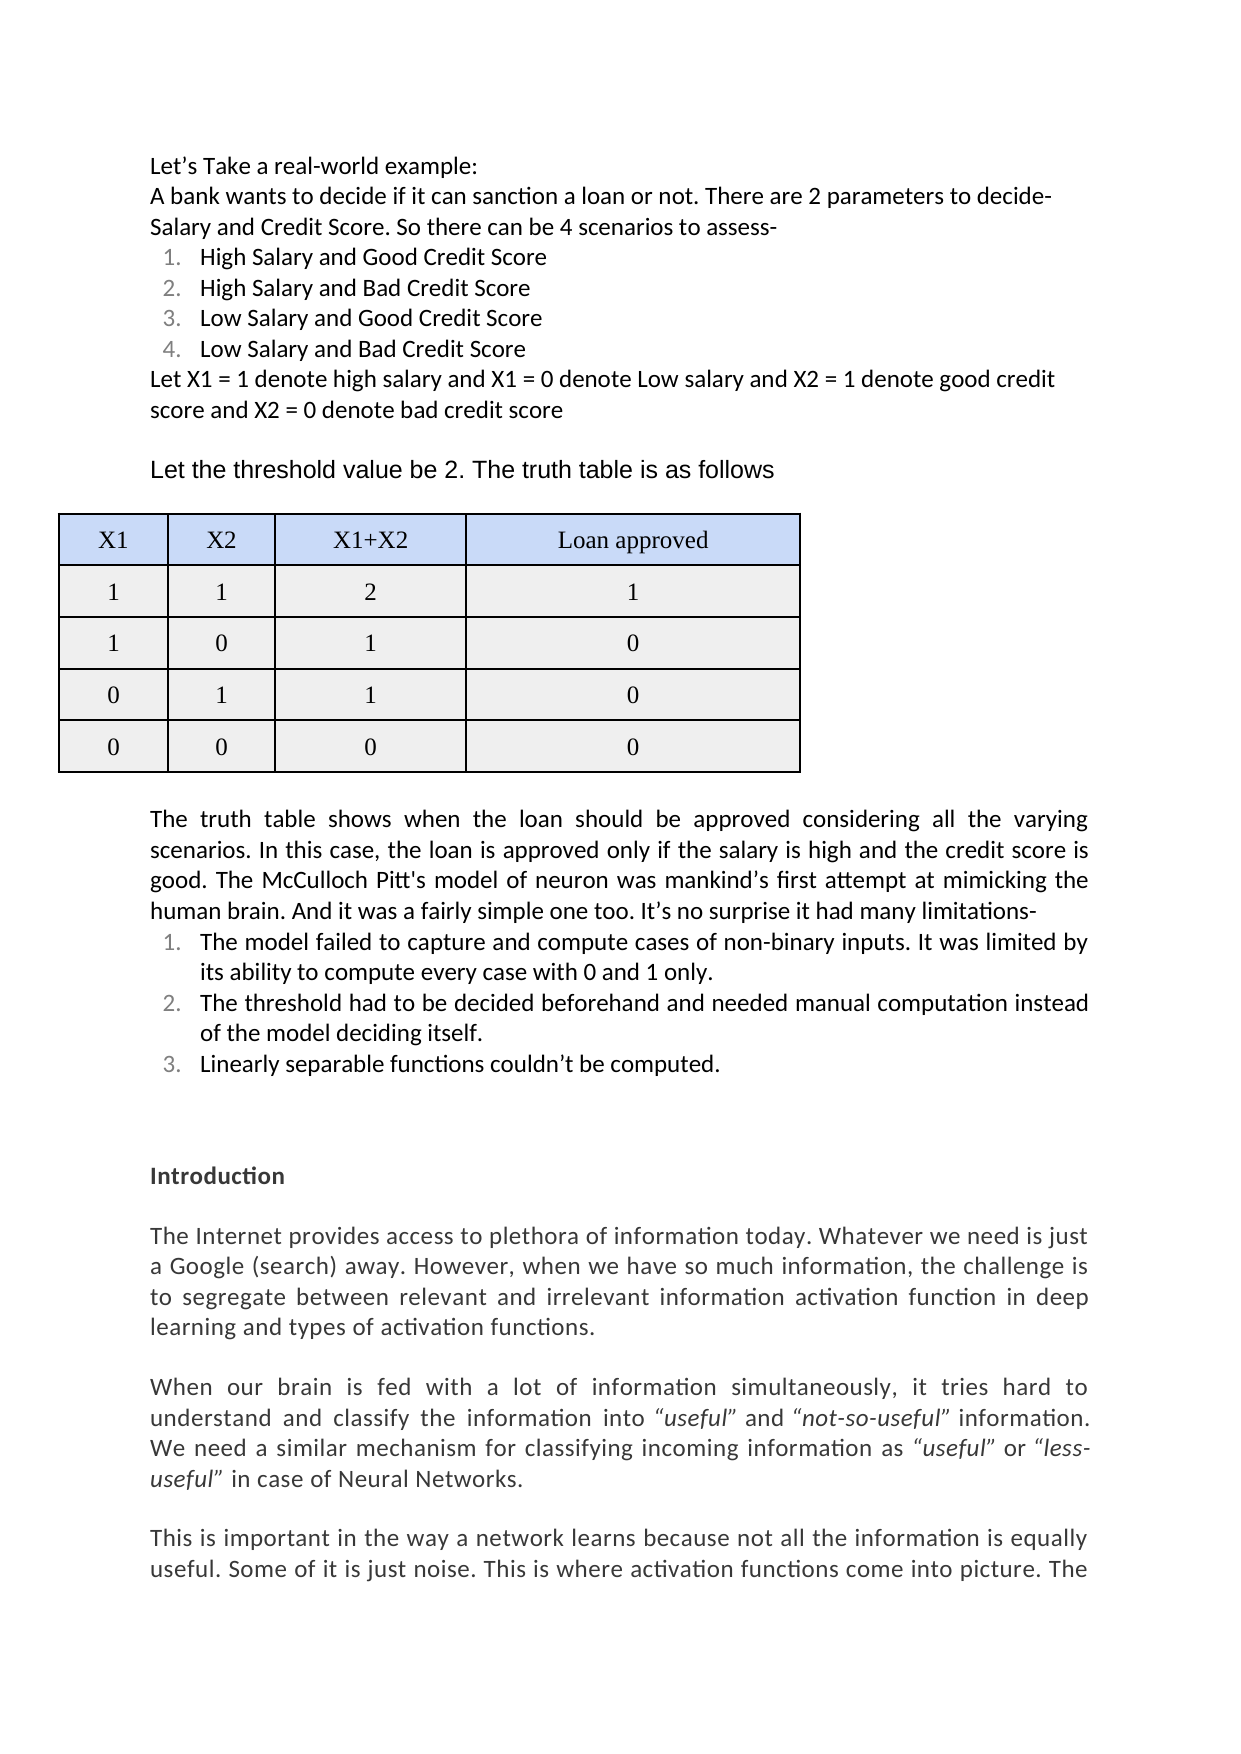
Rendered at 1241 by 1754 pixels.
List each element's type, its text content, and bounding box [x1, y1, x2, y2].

table_cell 0 [467, 670, 799, 719]
table_cell 0 [276, 721, 465, 771]
table_cell 1 [169, 566, 274, 616]
table_cell 1 [276, 618, 465, 668]
subtitle Introduction [150, 1160, 1090, 1191]
table_cell 0 [467, 618, 799, 668]
table_cell 0 [169, 618, 274, 668]
list Low Salary and Bad Credit Score [162, 333, 1090, 364]
list The model failed to capture and compute cases of non-binary inputs. It was limited by its ability to compute every case with 0 and 1 only. [162, 926, 1090, 987]
table_cell 0 [169, 721, 274, 771]
table_cell 0 [60, 670, 167, 719]
text The Internet provides access to plethora of information today. Whatever we need is just a Google (search) away. However, when we have so much information, the challenge is to segregate between relevant and irrelevant information activation function in deep learning and types of activation functions. [150, 1220, 1090, 1342]
text A bank wants to decide if it can sanction a loan or not. There are 2 parameters to decide- Salary and Credit Score. So there can be 4 scenarios to assess- [150, 181, 1090, 242]
table_header Loan approved [467, 515, 799, 564]
table_header X1 [60, 515, 167, 564]
table_cell 1 [169, 670, 274, 719]
list The threshold had to be decided beforehand and needed manual computation instead of the model deciding itself. [162, 987, 1090, 1048]
text The truth table shows when the loan should be approved considering all the varying scenarios. In this case, the loan is approved only if the salary is high and the credit score is good. The McCulloch Pitt's model of neuron was mankind’s first attempt at mimicking the human brain. And it was a fairly simple one too. It’s no surprise it had many limitations- [150, 804, 1090, 926]
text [150, 1522, 1090, 1583]
table_cell 1 [60, 566, 167, 616]
list High Salary and Bad Credit Score [162, 272, 1090, 303]
text Let’s Take a real-world example: [150, 150, 1090, 181]
list High Salary and Good Credit Score [162, 242, 1090, 272]
table_header X2 [169, 515, 274, 564]
table_header X1+X2 [276, 515, 465, 564]
table_cell 1 [467, 566, 799, 616]
text Let X1 = 1 denote high salary and X1 = 0 denote Low salary and X2 = 1 denote good credit score and X2 = 0 denote bad credit score [150, 364, 1090, 425]
text When our brain is fed with a lot of information simultaneously, it tries hard to understand and classify the information into “useful” and “not-so-useful” information. We need a similar mechanism for classifying incoming information as “useful” or “less-useful” in case of Neural Networks. [150, 1371, 1090, 1493]
table_cell 0 [467, 721, 799, 771]
table_cell 0 [60, 721, 167, 771]
table_cell 1 [60, 618, 167, 668]
table_cell 1 [276, 670, 465, 719]
list Low Salary and Good Credit Score [162, 303, 1090, 333]
list Linearly separable functions couldn’t be computed. [162, 1048, 1090, 1078]
text Let the threshold value be 2. The truth table is as follows [150, 455, 1090, 484]
table_cell 2 [276, 566, 465, 616]
